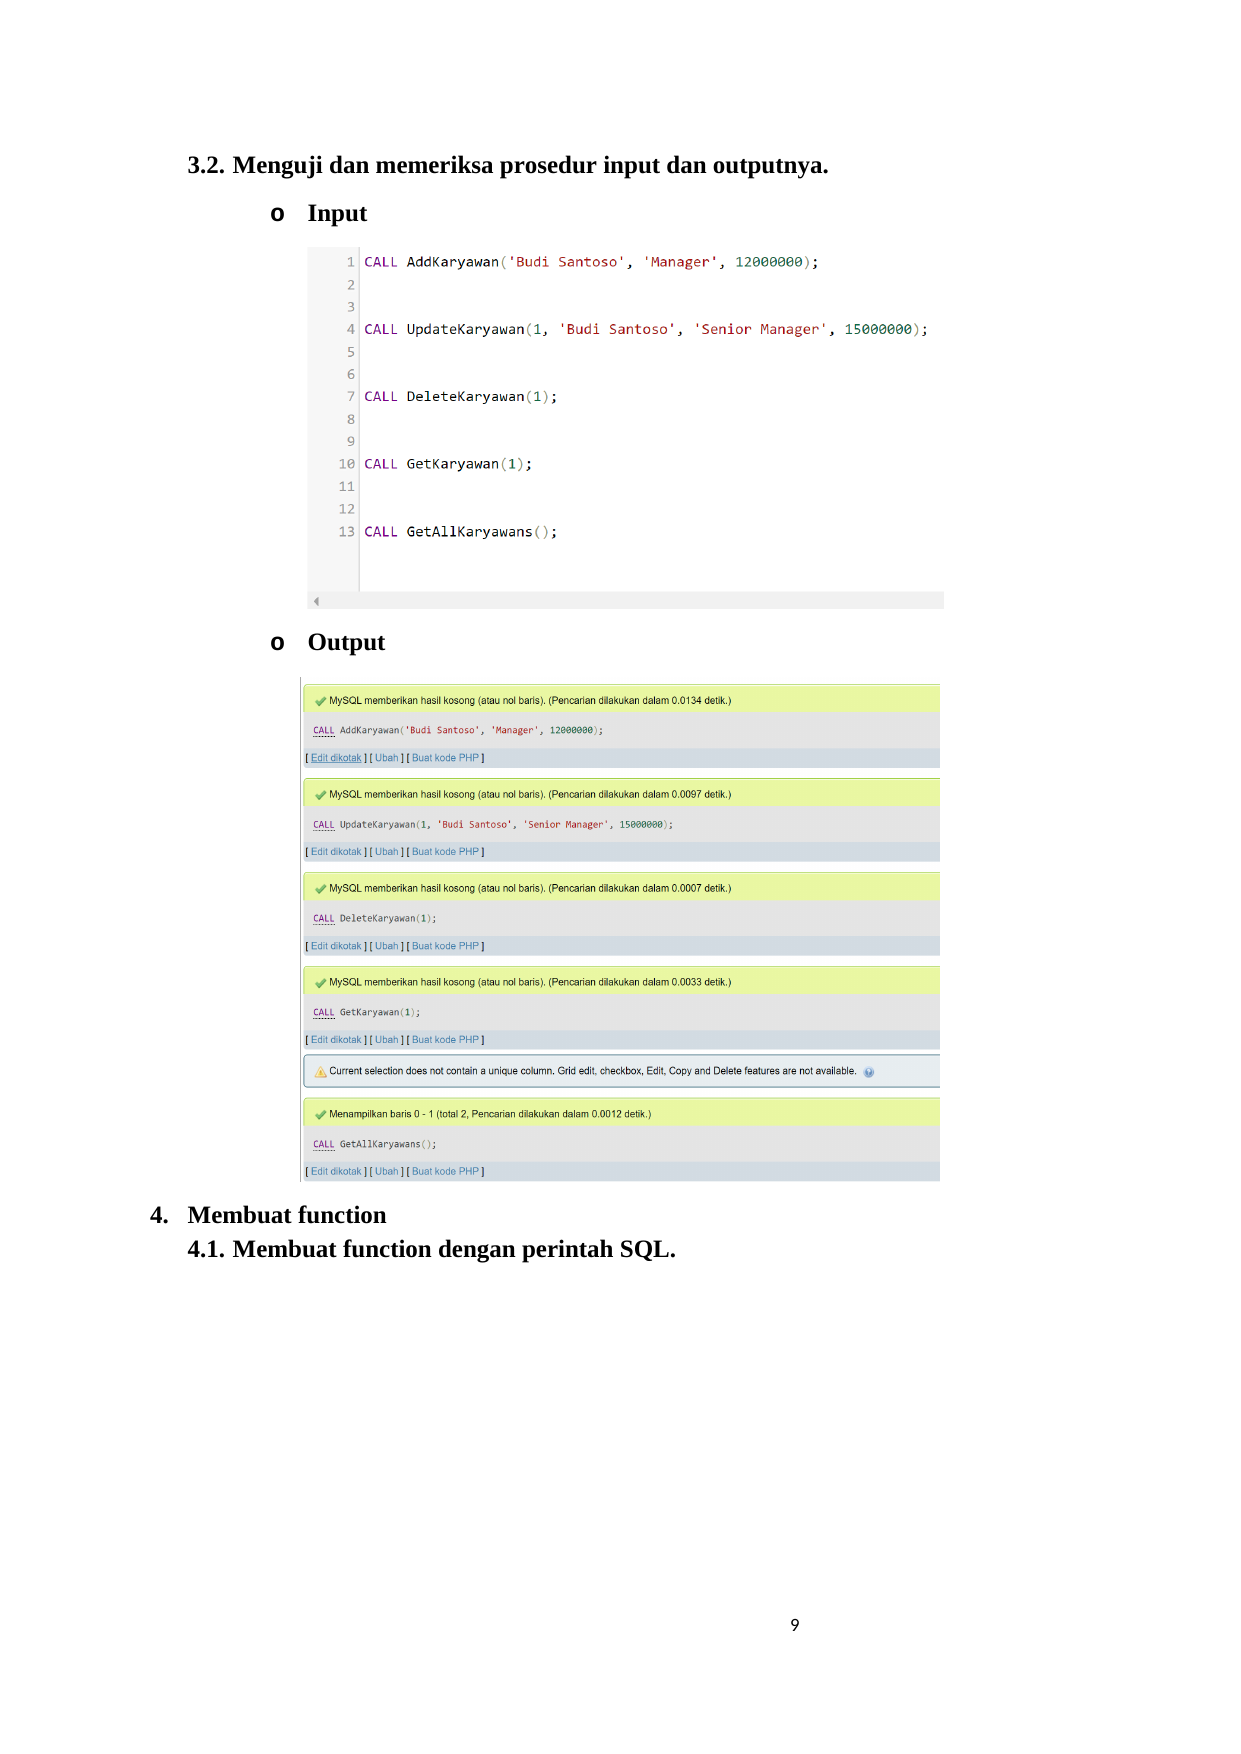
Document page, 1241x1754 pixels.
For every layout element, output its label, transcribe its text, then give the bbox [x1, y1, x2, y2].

picture [300, 677, 940, 1182]
list Membuat function dengan perintah SQL. [187, 1234, 1090, 1262]
list Menguji dan memeriksa prosedur input dan outputnya. [187, 150, 1090, 179]
list Input [270, 198, 1090, 228]
list Output [270, 627, 1090, 658]
picture [307, 247, 944, 609]
subtitle Membuat function [150, 1200, 1090, 1229]
